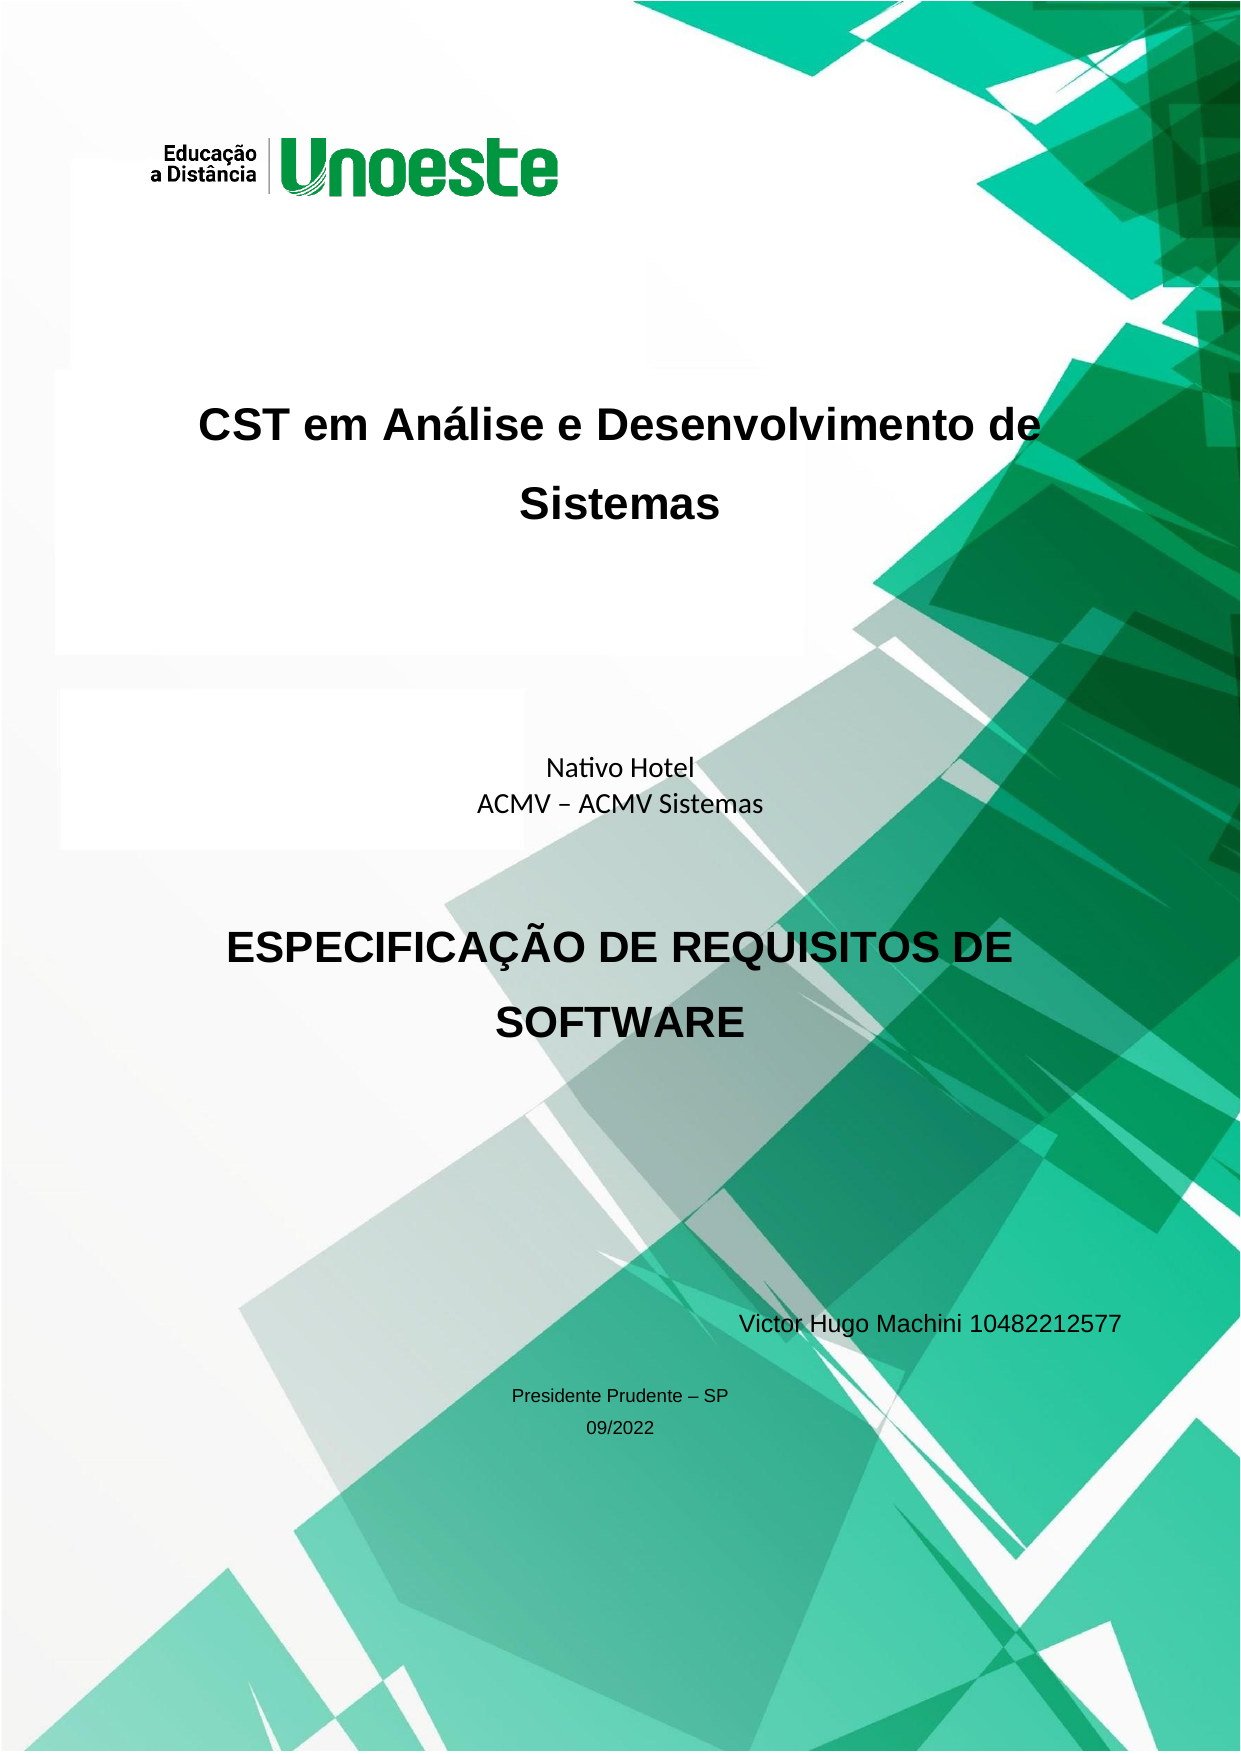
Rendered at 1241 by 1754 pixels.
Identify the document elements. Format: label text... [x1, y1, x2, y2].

text CST em Análise e Desenvolvimento de Sistemas [118, 397, 1122, 529]
text ACMV – ACMV Sistemas [118, 785, 1122, 821]
text Presidente Prudente – SP [118, 1385, 1122, 1406]
text Nativo Hotel [118, 749, 1122, 785]
picture [1, 1, 1241, 1751]
text 09/2022 [118, 1417, 1122, 1439]
text ESPECIFICAÇÃO DE REQUISITOS DE SOFTWARE [118, 921, 1122, 1047]
text Victor Hugo Machini 10482212577 [118, 1309, 1122, 1338]
